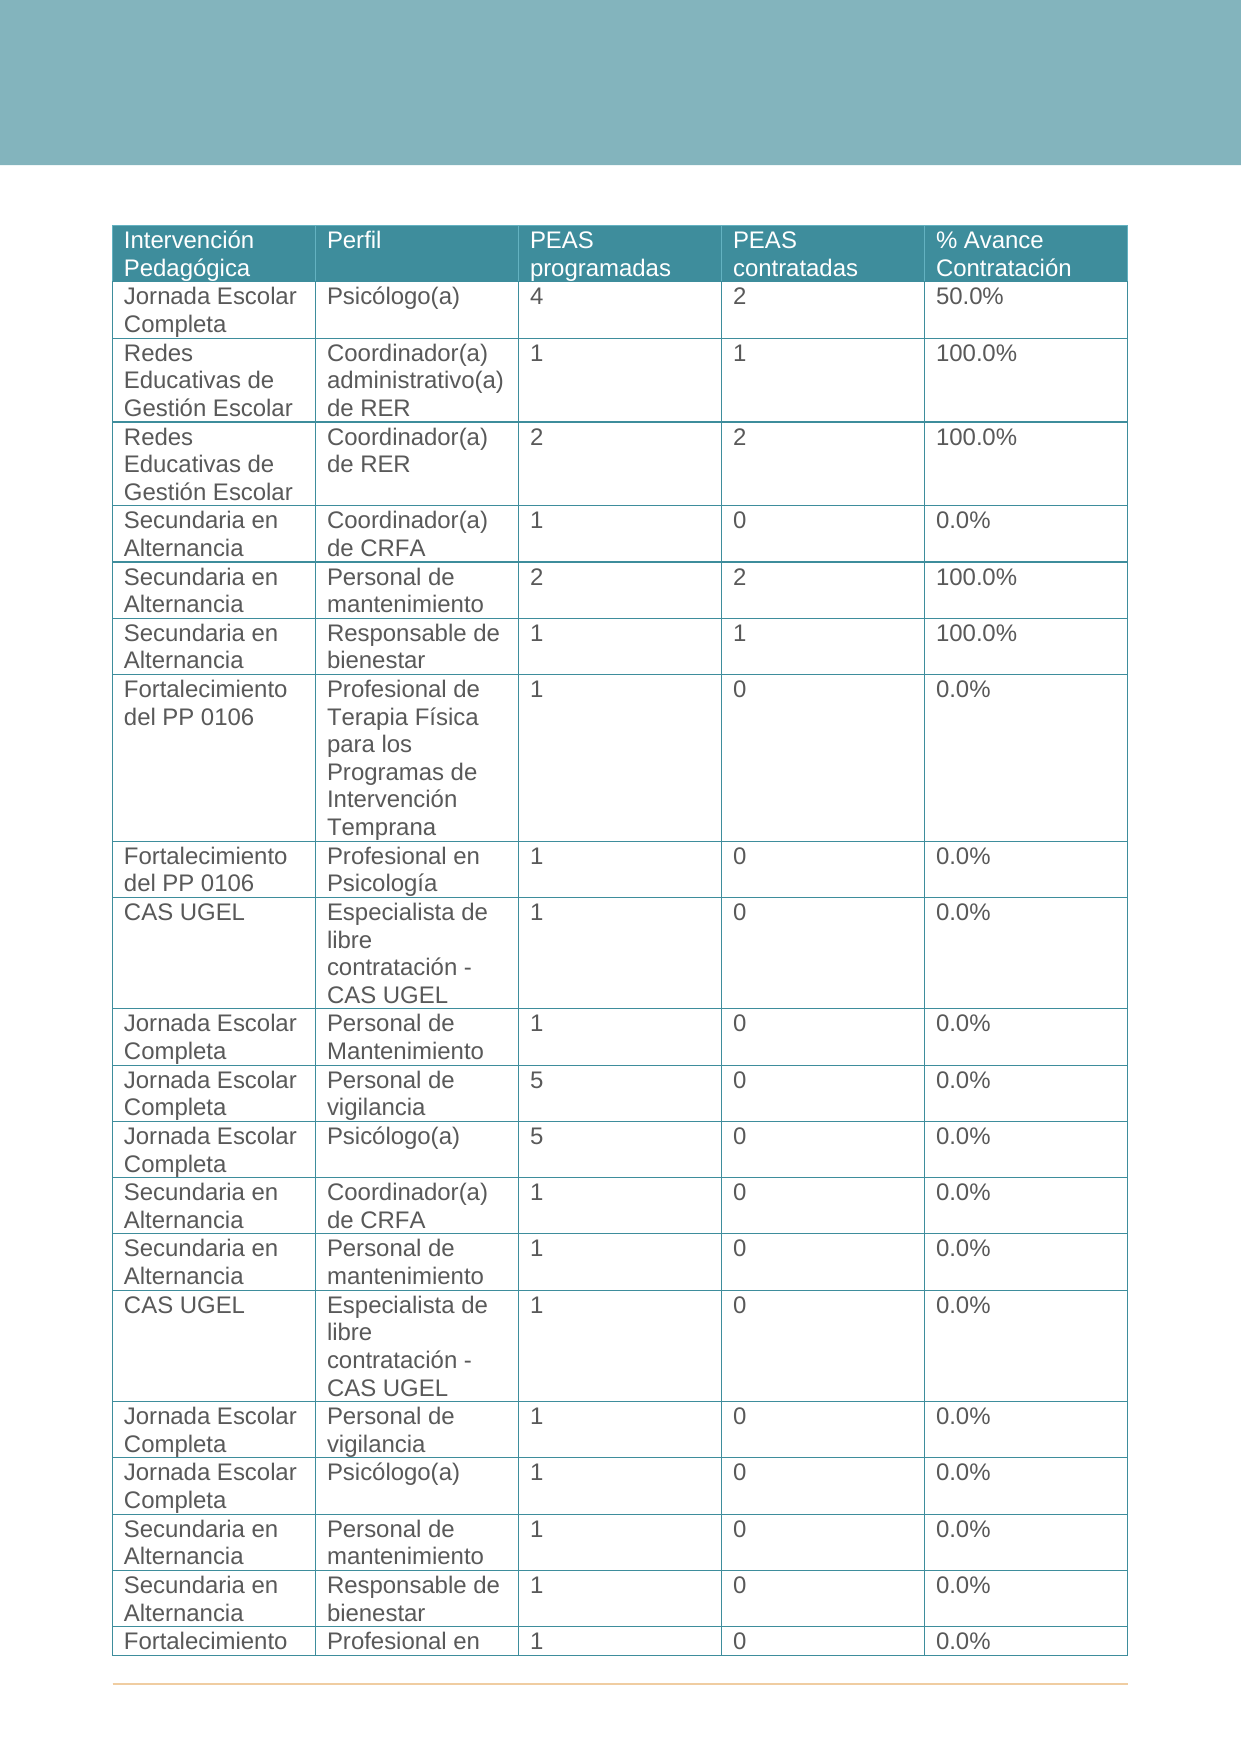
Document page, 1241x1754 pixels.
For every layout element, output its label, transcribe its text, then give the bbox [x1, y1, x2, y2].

table_cell 0.0% [925, 675, 1127, 841]
table_cell 0.0% [925, 1571, 1127, 1626]
table_cell 0 [722, 1458, 924, 1513]
table_cell 2 [519, 423, 721, 505]
table_cell 0 [722, 1515, 924, 1570]
table_cell 0.0% [925, 1458, 1127, 1513]
table_cell 0.0% [925, 1178, 1127, 1233]
table_cell 0 [722, 506, 924, 561]
table_cell Secundaria en Alternancia [113, 1571, 315, 1626]
table_cell 0 [722, 1627, 924, 1655]
table_cell 1 [519, 898, 721, 1008]
table_cell 1 [519, 1178, 721, 1233]
table_cell 0.0% [925, 1402, 1127, 1457]
table_cell 100.0% [925, 619, 1127, 674]
table_cell Personal de mantenimiento [316, 1515, 518, 1570]
table_cell Secundaria en Alternancia [113, 619, 315, 674]
table_cell Jornada Escolar Completa [113, 1066, 315, 1121]
table_cell Especialista de libre contratación - CAS UGEL [316, 898, 518, 1008]
table_cell 0.0% [925, 506, 1127, 561]
table_cell 1 [722, 339, 924, 421]
table_cell 100.0% [925, 423, 1127, 505]
table_cell Personal de vigilancia [316, 1066, 518, 1121]
table_cell 0.0% [925, 1009, 1127, 1064]
table_cell 0 [722, 842, 924, 897]
table_cell 2 [519, 563, 721, 618]
table_cell Coordinador(a) de CRFA [316, 506, 518, 561]
table_cell 1 [519, 1234, 721, 1289]
table_cell 0.0% [925, 1234, 1127, 1289]
table_header PEAS contratadas [722, 226, 924, 281]
table_cell 0 [722, 1571, 924, 1626]
table_cell 2 [722, 563, 924, 618]
table_cell Personal de Mantenimiento [316, 1009, 518, 1064]
table_cell CAS UGEL [113, 1291, 315, 1401]
table_cell Jornada Escolar Completa [113, 1122, 315, 1177]
table_cell Profesional en Psicología [316, 842, 518, 897]
table_cell 0 [722, 898, 924, 1008]
table_cell Psicólogo(a) [316, 282, 518, 337]
table_cell 1 [519, 619, 721, 674]
table_cell Coordinador(a) de CRFA [316, 1178, 518, 1233]
table_cell 1 [519, 1458, 721, 1513]
table_cell 1 [519, 506, 721, 561]
table_header Perfil [316, 226, 518, 281]
table_cell 50.0% [925, 282, 1127, 337]
table_cell 0 [722, 1234, 924, 1289]
table_cell Personal de vigilancia [316, 1402, 518, 1457]
table_cell Psicólogo(a) [316, 1458, 518, 1513]
table_cell 0.0% [925, 1066, 1127, 1121]
table_cell Coordinador(a) administrativo(a) de RER [316, 339, 518, 421]
table_cell 0 [722, 1122, 924, 1177]
table_cell 0.0% [925, 1627, 1127, 1655]
table_header Intervención Pedagógica [113, 226, 315, 281]
table_cell Personal de mantenimiento [316, 563, 518, 618]
table_cell 1 [519, 1515, 721, 1570]
table_cell Profesional en Educación [316, 1627, 518, 1655]
table_cell Secundaria en Alternancia [113, 1234, 315, 1289]
table_cell 0 [722, 1291, 924, 1401]
table_header % Avance Contratación [925, 226, 1127, 281]
table_cell Fortalecimiento del PP 0106 [113, 842, 315, 897]
table_cell 0.0% [925, 1515, 1127, 1570]
table_cell 100.0% [925, 563, 1127, 618]
table_cell 0 [722, 1178, 924, 1233]
table_cell 0.0% [925, 842, 1127, 897]
table_cell Responsable de bienestar [316, 1571, 518, 1626]
table_cell 1 [519, 1291, 721, 1401]
table_cell 5 [519, 1122, 721, 1177]
table_cell 0 [722, 1066, 924, 1121]
table_cell Especialista de libre contratación - CAS UGEL [316, 1291, 518, 1401]
table_cell Jornada Escolar Completa [113, 1009, 315, 1064]
table_cell Fortalecimiento del PP 0106 [113, 1627, 315, 1655]
table_cell Fortalecimiento del PP 0106 [113, 675, 315, 841]
table_cell 1 [519, 842, 721, 897]
table_cell Secundaria en Alternancia [113, 506, 315, 561]
table_cell 0.0% [925, 1122, 1127, 1177]
table_cell Redes Educativas de Gestión Escolar [113, 339, 315, 421]
table_cell 4 [519, 282, 721, 337]
table_cell 2 [722, 423, 924, 505]
table_cell Personal de mantenimiento [316, 1234, 518, 1289]
table_header PEAS programadas [519, 226, 721, 281]
table_cell Secundaria en Alternancia [113, 1515, 315, 1570]
table_cell 2 [722, 282, 924, 337]
table_cell 0 [722, 1009, 924, 1064]
table_cell Jornada Escolar Completa [113, 282, 315, 337]
table_cell 1 [519, 1627, 721, 1655]
table_cell 1 [519, 675, 721, 841]
table_cell 0 [722, 675, 924, 841]
table_cell 0 [722, 1402, 924, 1457]
table_cell 1 [519, 339, 721, 421]
table_cell 0.0% [925, 1291, 1127, 1401]
table_cell 1 [519, 1571, 721, 1626]
table_cell Profesional de Terapia Física para los Programas de Intervención Temprana [316, 675, 518, 841]
table_cell Secundaria en Alternancia [113, 563, 315, 618]
table_cell 1 [519, 1009, 721, 1064]
table_cell 1 [722, 619, 924, 674]
table_cell Psicólogo(a) [316, 1122, 518, 1177]
table_cell 100.0% [925, 339, 1127, 421]
table_cell 0.0% [925, 898, 1127, 1008]
table_cell Redes Educativas de Gestión Escolar [113, 423, 315, 505]
table_cell Responsable de bienestar [316, 619, 518, 674]
table_cell 5 [519, 1066, 721, 1121]
table_cell Jornada Escolar Completa [113, 1458, 315, 1513]
table_cell Coordinador(a) de RER [316, 423, 518, 505]
table_cell CAS UGEL [113, 898, 315, 1008]
table_cell Secundaria en Alternancia [113, 1178, 315, 1233]
table_cell Jornada Escolar Completa [113, 1402, 315, 1457]
table_cell 1 [519, 1402, 721, 1457]
